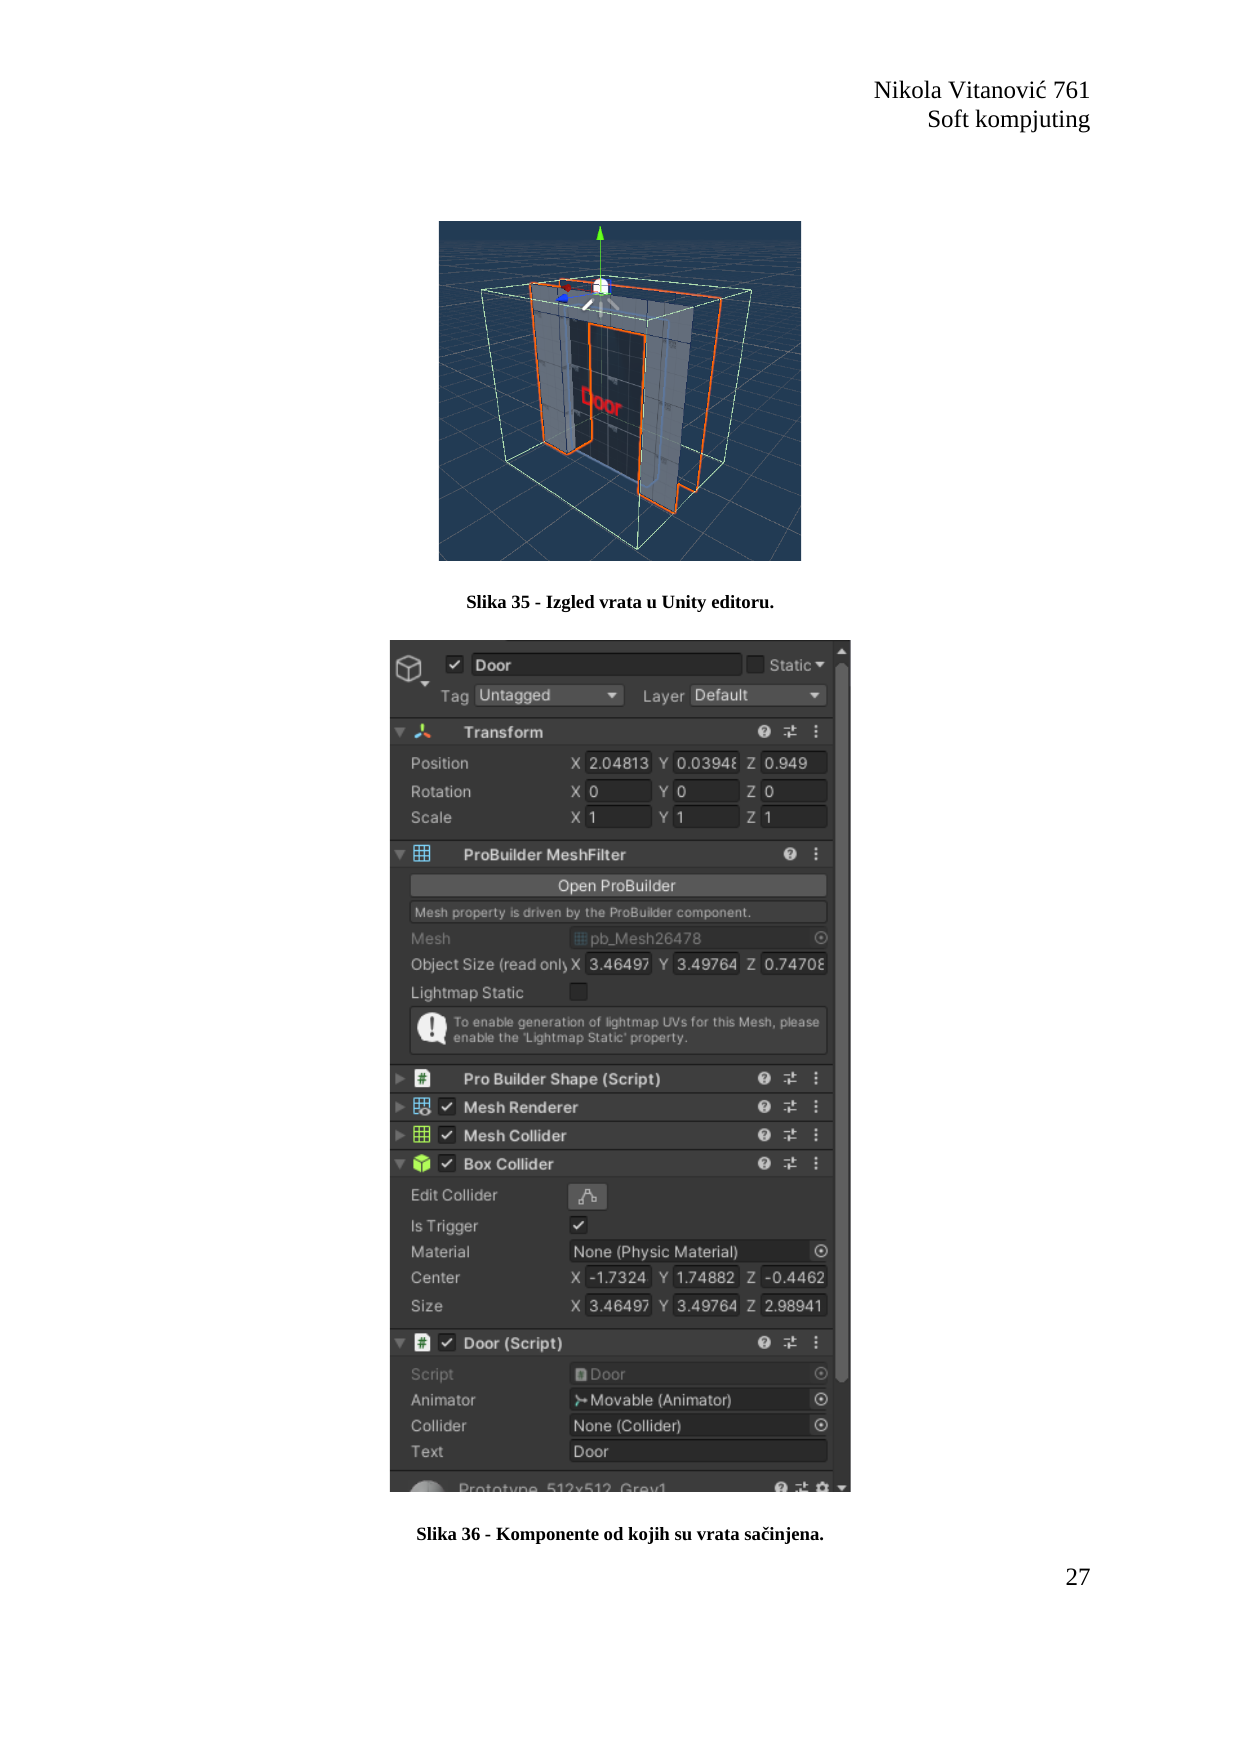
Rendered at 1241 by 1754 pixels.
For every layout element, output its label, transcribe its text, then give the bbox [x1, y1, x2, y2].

text Slika 35 - Izgled vrata u Unity editoru. [150, 591, 1090, 613]
text Slika 36 - Komponente od kojih su vrata sačinjena. [150, 1522, 1090, 1544]
picture [389, 640, 851, 1492]
picture [438, 221, 802, 561]
